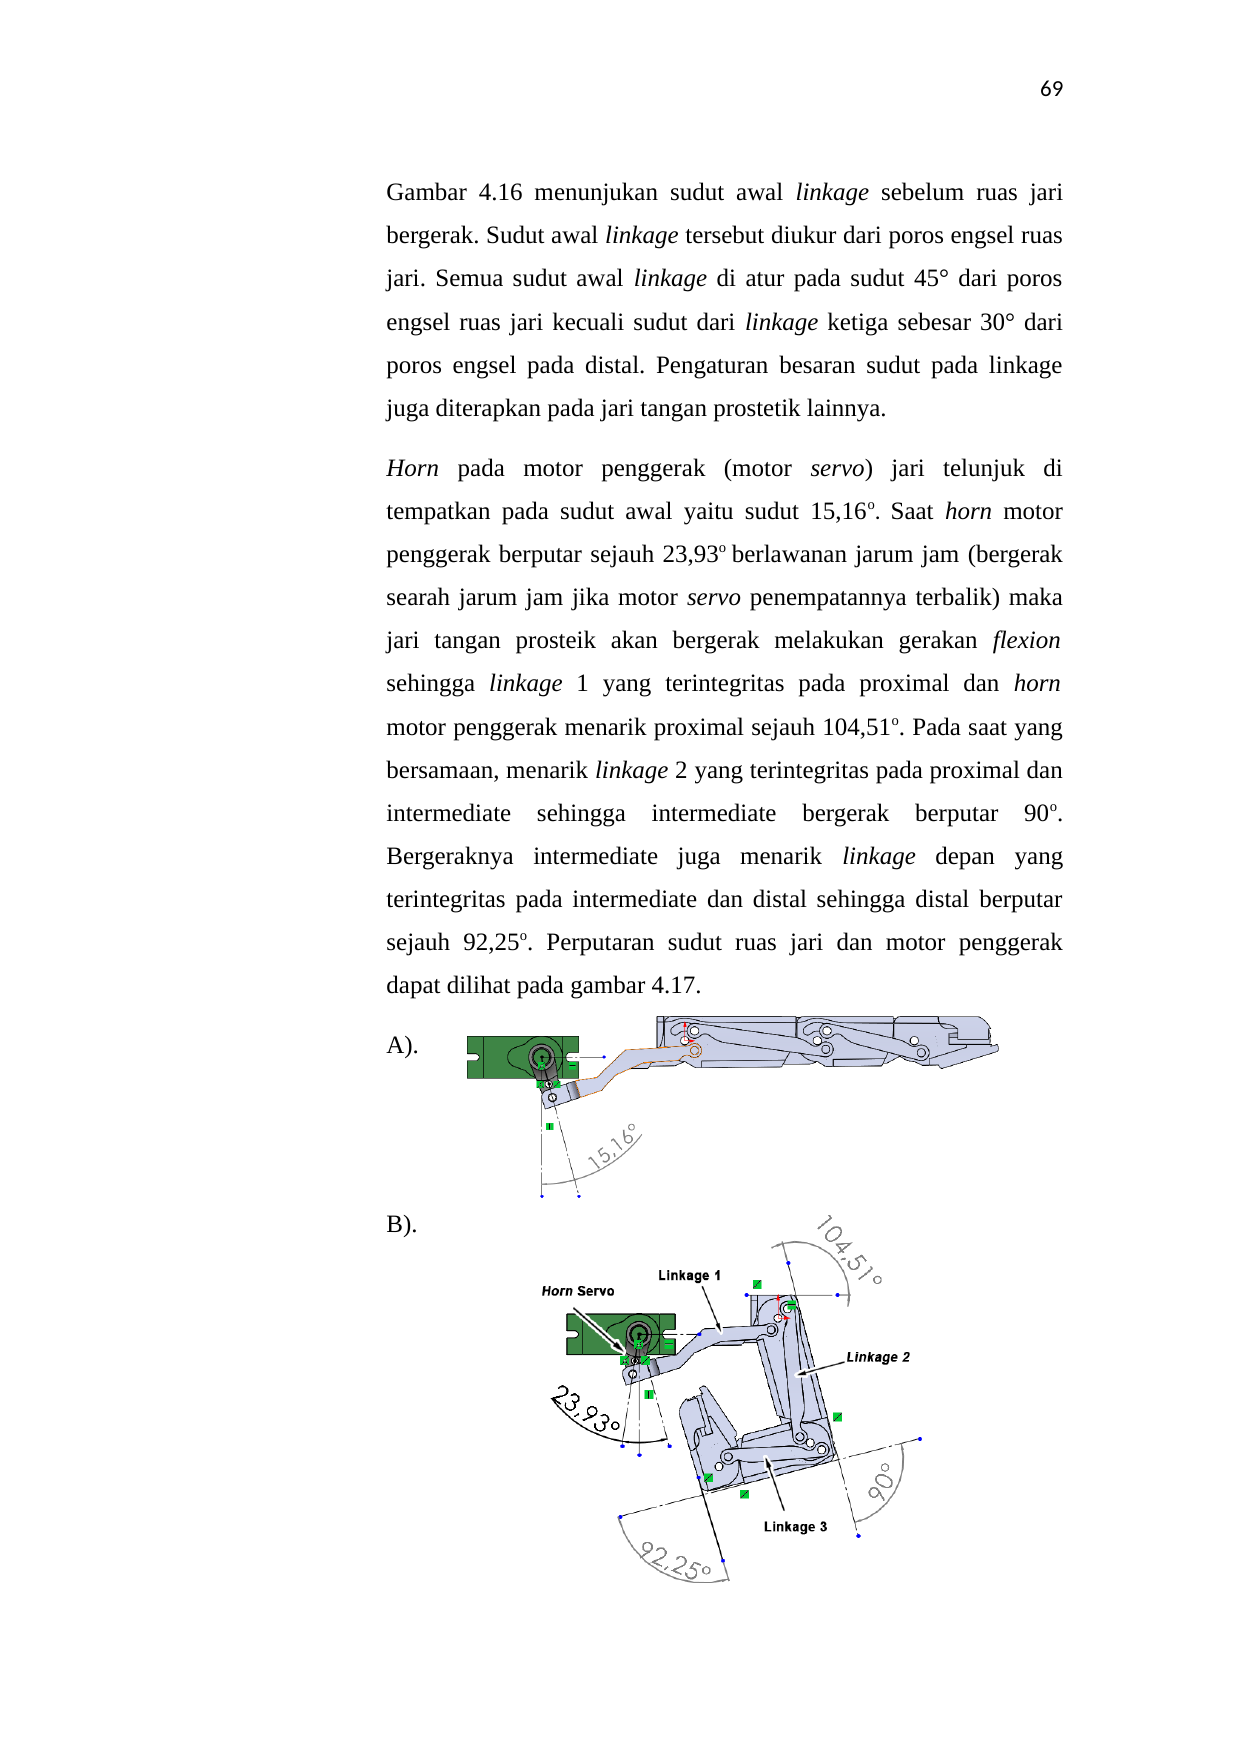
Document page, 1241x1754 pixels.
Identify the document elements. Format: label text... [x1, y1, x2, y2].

text A). [386, 1030, 1063, 1059]
picture [457, 1000, 1006, 1030]
picture [531, 1238, 927, 1588]
text Horn pada motor penggerak (motor servo) jari telunjuk di tempatkan pada sudut awal yaitu sudut 15,16o. Saat horn motor penggerak berputar sejauh 23,93o berlawanan jarum jam (bergerak searah jarum jam jika motor servo penempatannya terbalik) maka jari tangan prosteik akan bergerak melakukan gerakan flexion sehingga linkage 1 yang terintegritas pada proximal dan horn motor penggerak menarik proximal sejauh 104,51o. Pada saat yang bersamaan, menarik linkage 2 yang terintegritas pada proximal dan intermediate sehingga intermediate bergerak berputar 90o. Bergeraknya intermediate juga menarik linkage depan yang terintegritas pada intermediate dan distal sehingga distal berputar sejauh 92,25o. Perputaran sudut ruas jari dan motor penggerak dapat dilihat pada gambar 4.17. [386, 453, 1063, 999]
picture [457, 1059, 1006, 1209]
text B). [386, 1209, 1063, 1238]
text Gambar 4.16 menunjukan sudut awal linkage sebelum ruas jari bergerak. Sudut awal linkage tersebut diukur dari poros engsel ruas jari. Semua sudut awal linkage di atur pada sudut 45° dari poros engsel ruas jari kecuali sudut dari linkage ketiga sebesar 30° dari poros engsel pada distal. Pengaturan besaran sudut pada linkage juga diterapkan pada jari tangan prostetik lainnya. [386, 177, 1063, 422]
